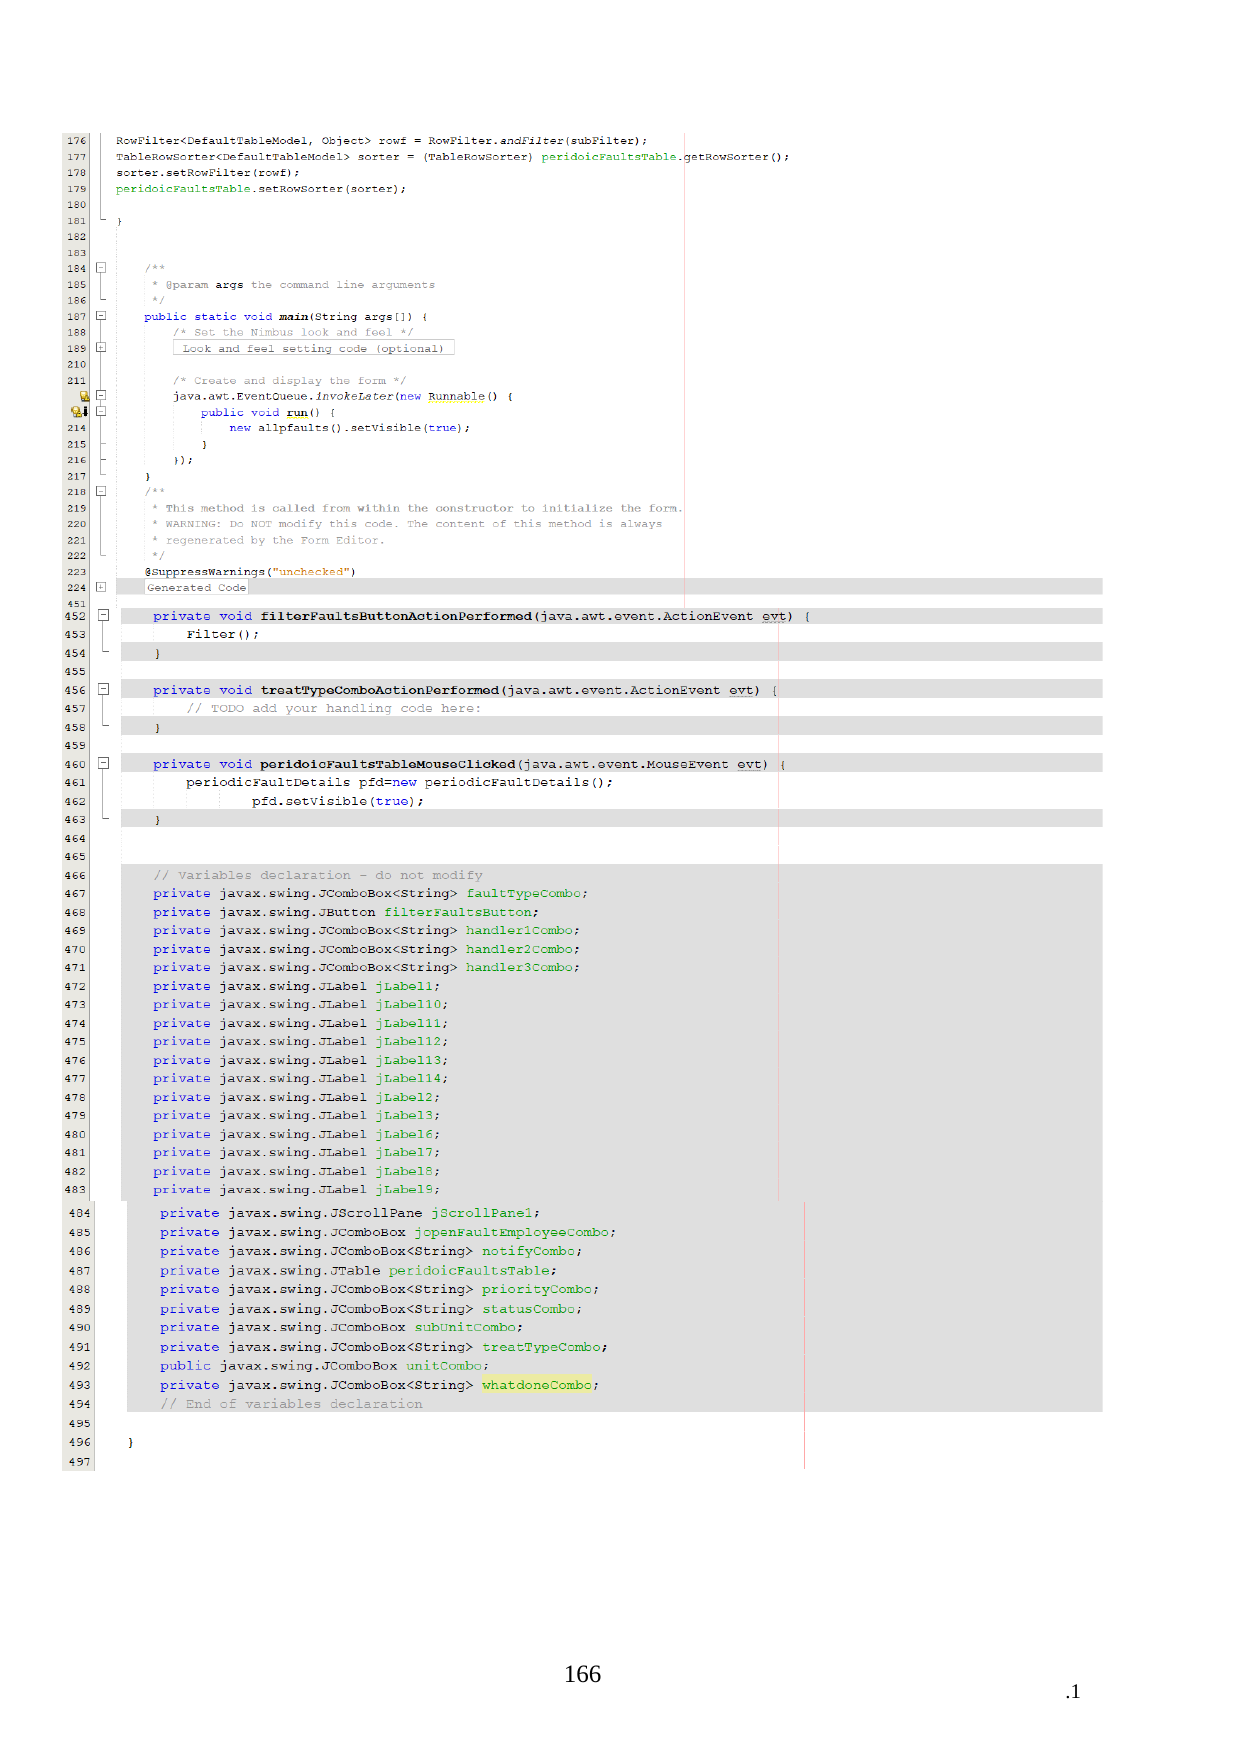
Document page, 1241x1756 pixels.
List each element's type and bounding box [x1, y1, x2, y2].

picture [62, 133, 1103, 1471]
